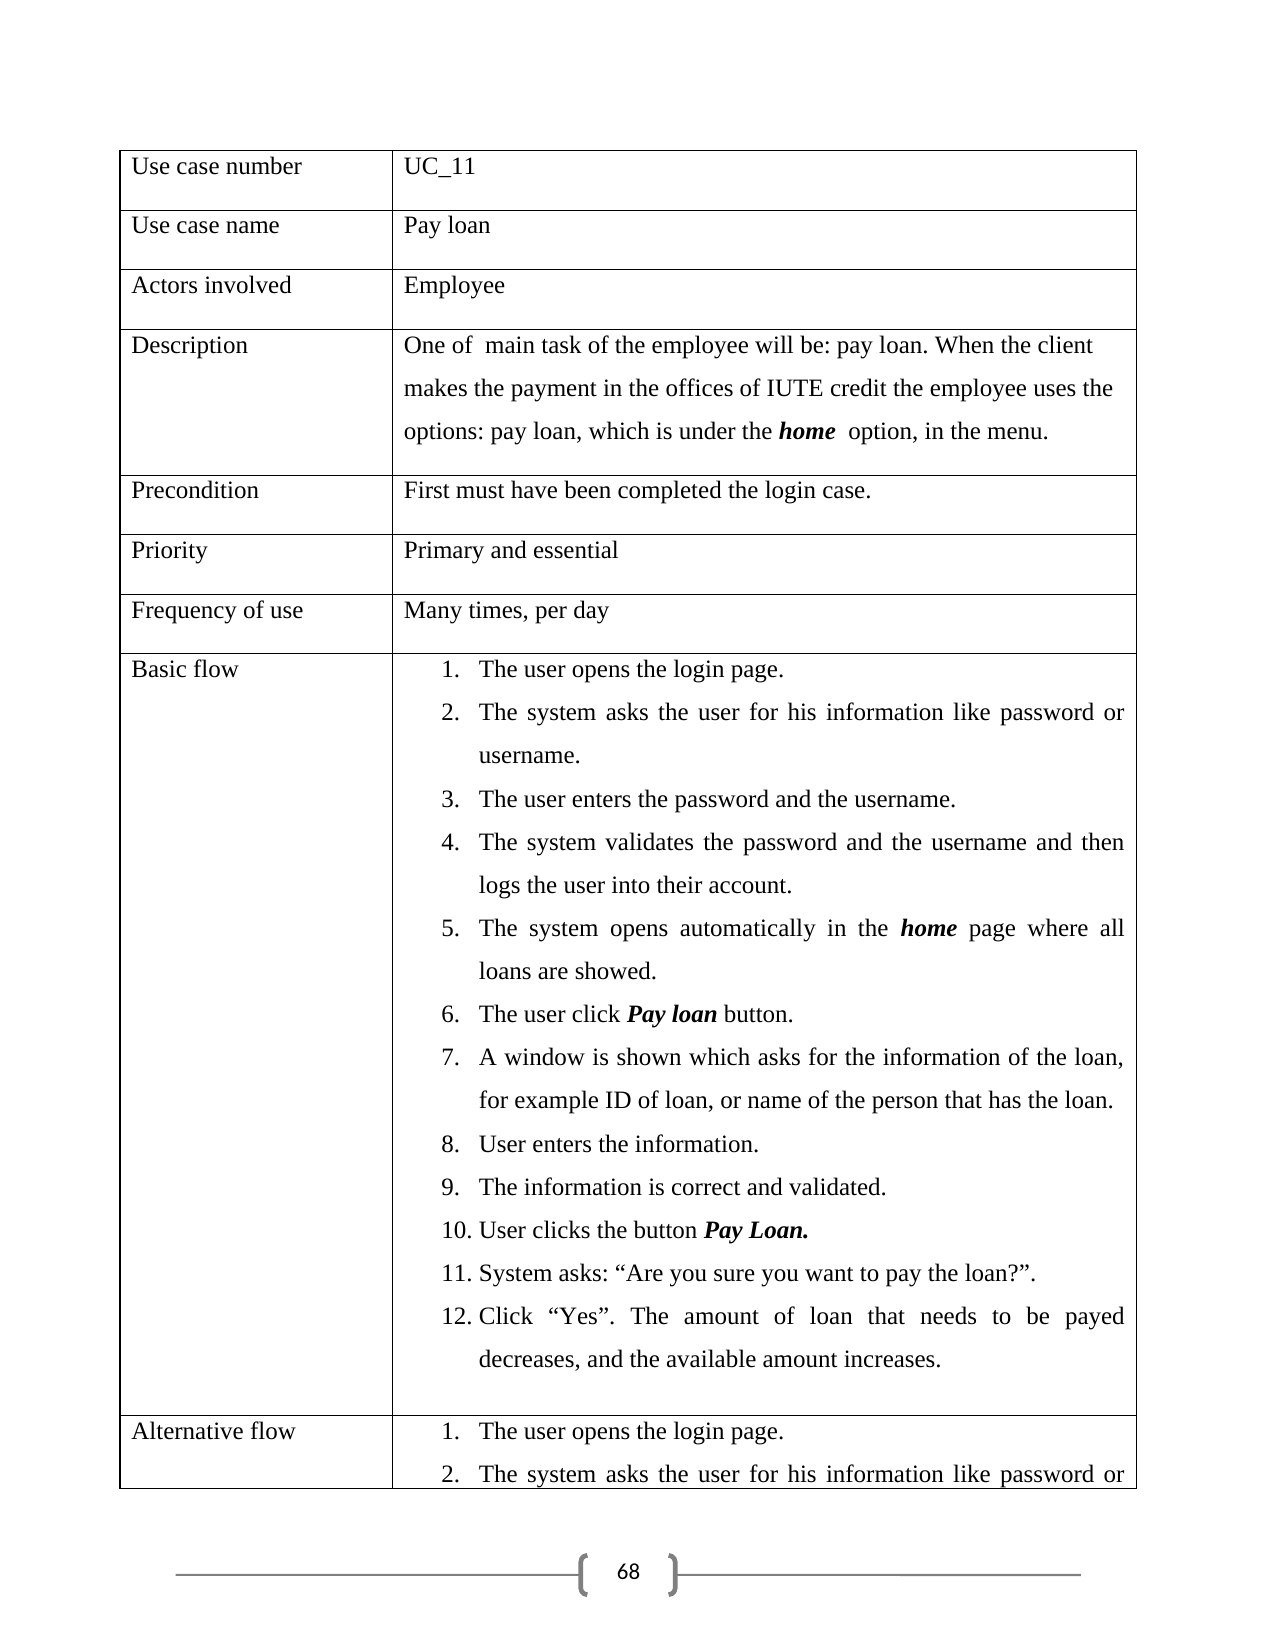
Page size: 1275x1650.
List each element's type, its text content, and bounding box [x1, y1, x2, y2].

table_header Use case number [121, 151, 392, 209]
table_header UC_11 [393, 151, 1136, 209]
table_cell Description [121, 330, 392, 474]
table_cell Basic flow [121, 654, 392, 1415]
table_cell Actors involved [121, 270, 392, 329]
table_cell Use case name [121, 211, 392, 269]
table_cell Precondition [121, 476, 392, 534]
table_cell Frequency of use [121, 595, 392, 653]
table_cell Primary and essential [393, 535, 1136, 594]
table_cell First must have been completed the login case. [393, 476, 1136, 534]
table_cell Pay loan [393, 211, 1136, 269]
table_cell Many times, per day [393, 595, 1136, 653]
table_cell One of main task of the employee will be: pay loan. When the client makes the payment in the offices of IUTE credit the employee uses the options: pay loan, which is under the home option, in the menu. [393, 330, 1136, 474]
table_cell Priority [121, 535, 392, 594]
table_cell The user opens the login page. The system asks the user for his information like password or username. The user enters the password and the username. The system validates the password and the username and then logs the user into their account. The system opens automatically in the home page where all loans are showed. The user click Pay loan button. A window is shown which asks for the information of the loan, for example ID of loan, or name of the person that has the loan. User enters the information. The information is correct and validated. User clicks the button Pay Loan. System asks: “Are you sure you want to pay the loan?”. Click “Yes”. The amount of loan that needs to be payed decreases, and the available amount increases. [393, 654, 1136, 1415]
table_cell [393, 1416, 1136, 1488]
table_cell Alternative flow [121, 1416, 392, 1488]
table_cell Employee [393, 270, 1136, 329]
